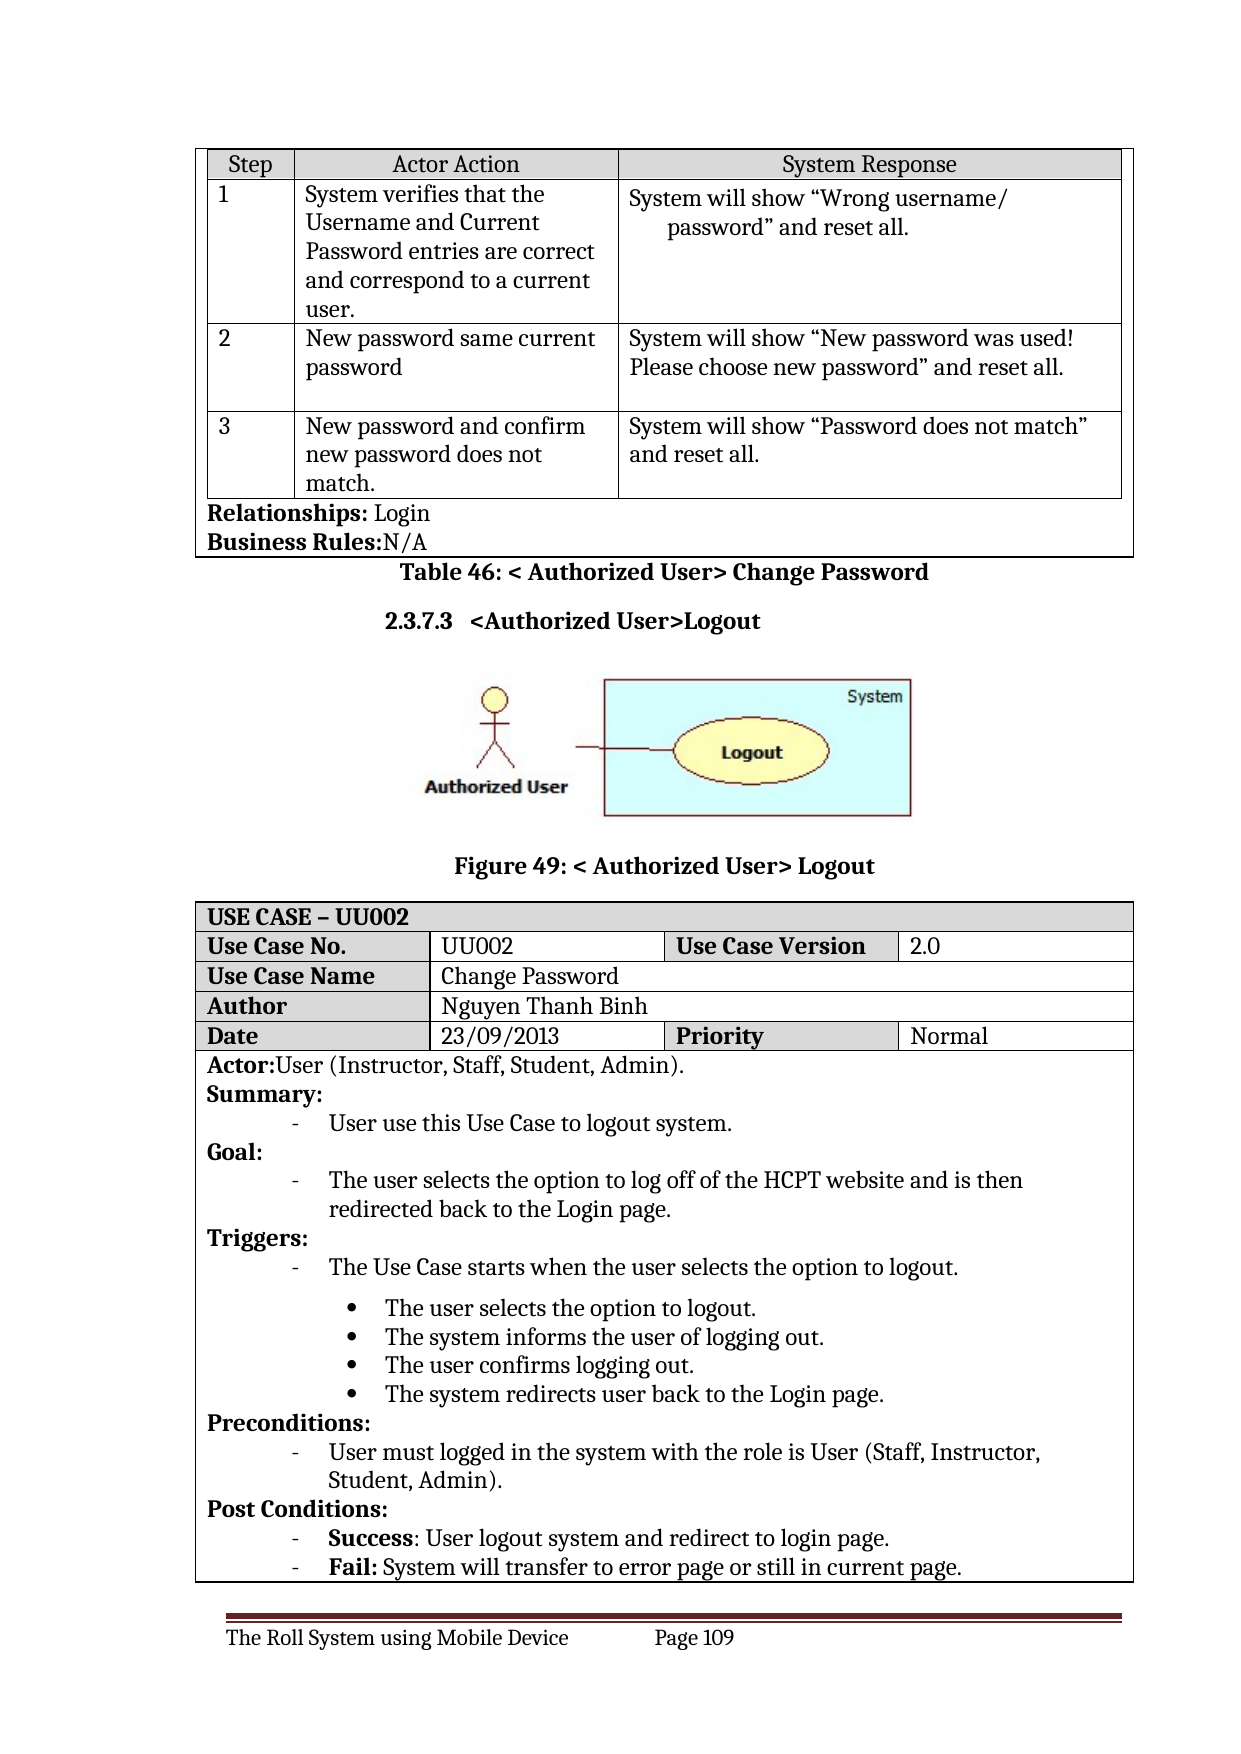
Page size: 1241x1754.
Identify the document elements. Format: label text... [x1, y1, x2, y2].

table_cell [196, 149, 1133, 556]
table_cell Use Case Name [196, 962, 429, 991]
text Table 46: < Authorized User> Change Password [207, 558, 1122, 586]
text Figure 49: < Authorized User> Logout [207, 852, 1122, 881]
picture [386, 648, 943, 848]
table_cell Nguyen Thanh Binh [431, 992, 1133, 1021]
table_cell Author [196, 992, 429, 1021]
table_cell UU002 [431, 932, 664, 961]
table_cell Use Case No. [196, 932, 429, 961]
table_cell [196, 1051, 1133, 1581]
subtitle <Authorized User>Logout [385, 607, 1122, 636]
table_cell Priority [665, 1022, 898, 1050]
table_header USE CASE – UU002 [196, 903, 1133, 931]
table_cell 2.0 [899, 932, 1133, 961]
table_cell 23/09/2013 [431, 1022, 664, 1050]
table_cell Use Case Version [665, 932, 898, 961]
table_cell Normal [899, 1022, 1133, 1050]
table_cell Date [196, 1022, 429, 1050]
table_cell Change Password [431, 962, 1133, 991]
